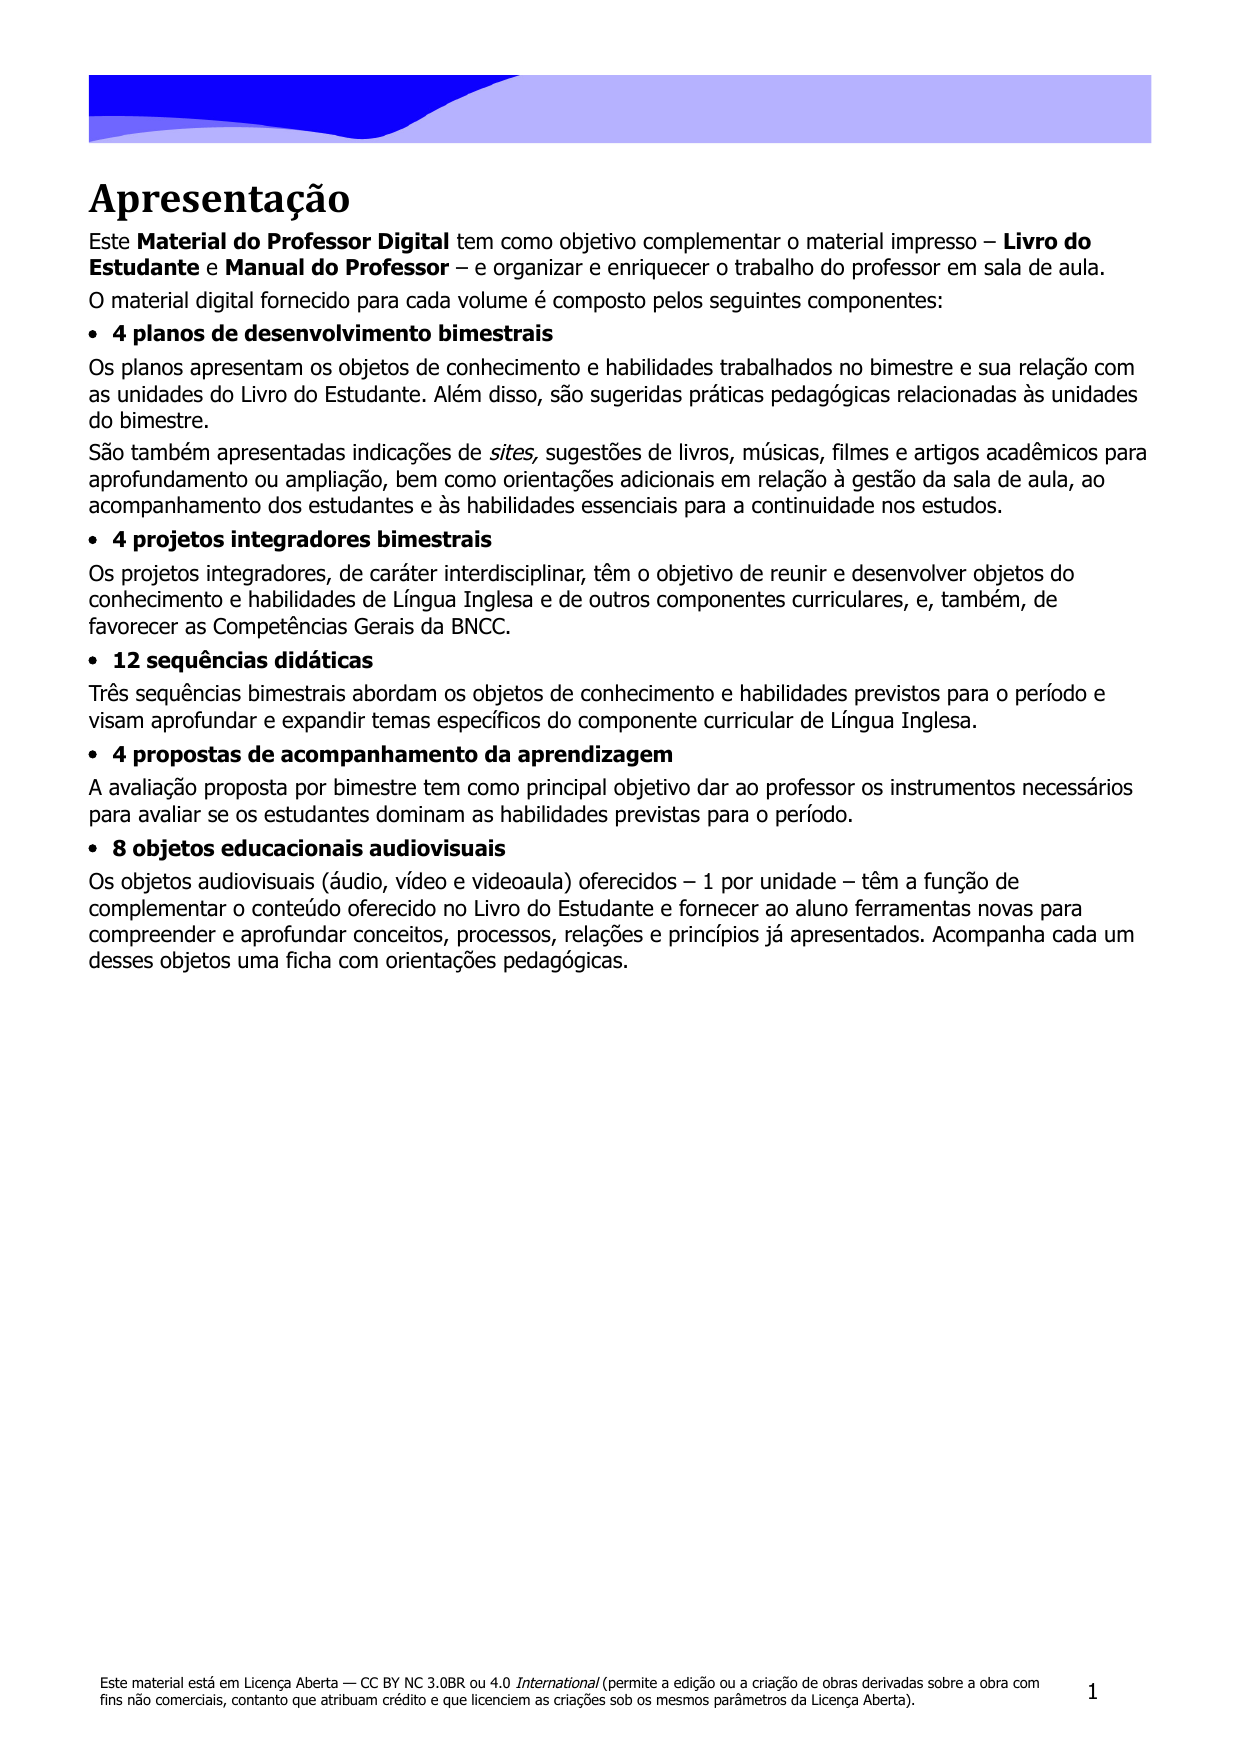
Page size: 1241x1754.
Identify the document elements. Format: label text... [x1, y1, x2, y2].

list 8 objetos educacionais audiovisuais [89, 833, 1152, 862]
list 12 sequências didáticas [89, 645, 1152, 674]
list 4 propostas de acompanhamento da aprendizagem [89, 739, 1152, 768]
text Três sequências bimestrais abordam os objetos de conhecimento e habilidades previstos para o período e visam aprofundar e expandir temas específicos do componente curricular de Língua Inglesa. [89, 680, 1152, 733]
text Os objetos audiovisuais (áudio, vídeo e videoaula) oferecidos – 1 por unidade – têm a função de complementar o conteúdo oferecido no Livro do Estudante e fornecer ao aluno ferramentas novas para compreender e aprofundar conceitos, processos, relações e princípios já apresentados. Acompanha cada um desses objetos uma ficha com orientações pedagógicas. [89, 868, 1152, 973]
text Este Material do Professor Digital tem como objetivo complementar o material impresso – Livro do Estudante e Manual do Professor – e organizar e enriquecer o trabalho do professor em sala de aula. [89, 227, 1152, 280]
list 4 planos de desenvolvimento bimestrais [89, 318, 1152, 348]
picture [88, 75, 1152, 156]
text A avaliação proposta por bimestre tem como principal objetivo dar ao professor os instrumentos necessários para avaliar se os estudantes dominam as habilidades previstas para o período. [89, 774, 1152, 827]
text Os projetos integradores, de caráter interdisciplinar, têm o objetivo de reunir e desenvolver objetos do conhecimento e habilidades de Língua Inglesa e de outros componentes curriculares, e, também, de favorecer as Competências Gerais da BNCC. [89, 559, 1152, 639]
list 4 projetos integradores bimestrais [89, 524, 1152, 553]
text Os planos apresentam os objetos de conhecimento e habilidades trabalhados no bimestre e sua relação com as unidades do Livro do Estudante. Além disso, são sugeridas práticas pedagógicas relacionadas às unidades do bimestre. [89, 354, 1152, 433]
text São também apresentadas indicações de sites, sugestões de livros, músicas, filmes e artigos acadêmicos para aprofundamento ou ampliação, bem como orientações adicionais em relação à gestão da sala de aula, ao acompanhamento dos estudantes e às habilidades essenciais para a continuidade nos estudos. [89, 439, 1152, 518]
text Apresentação [89, 172, 1152, 221]
text O material digital fornecido para cada volume é composto pelos seguintes componentes: [89, 286, 1152, 313]
